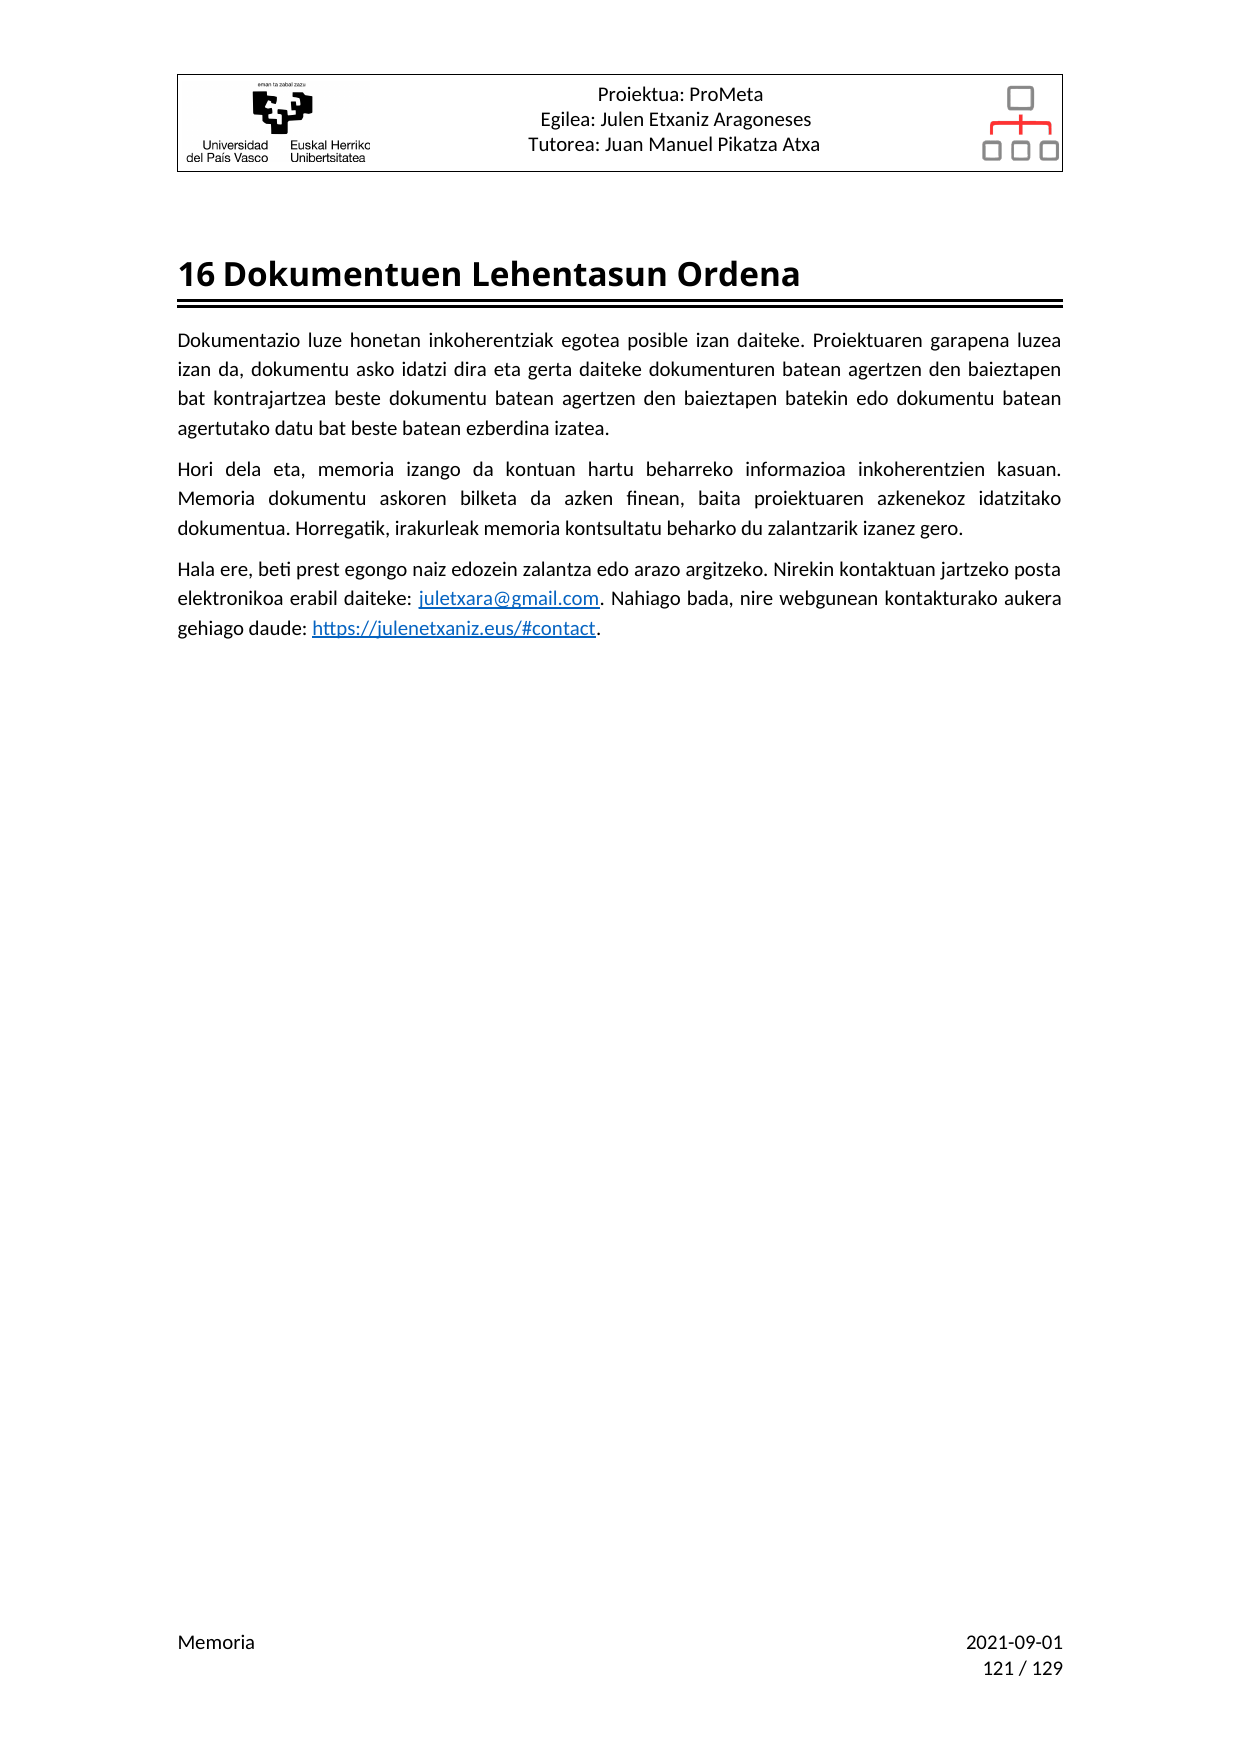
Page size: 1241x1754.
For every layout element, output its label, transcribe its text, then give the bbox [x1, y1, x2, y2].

text Dokumentazio luze honetan inkoherentziak egotea posible izan daiteke. Proiektuaren garapena luzea izan da, dokumentu asko idatzi dira eta gerta daiteke dokumenturen batean agertzen den baieztapen bat kontrajartzea beste dokumentu batean agertzen den baieztapen batekin edo dokumentu batean agertutako datu bat beste batean ezberdina izatea. [177, 327, 1063, 440]
subtitle Dokumentuen Lehentasun Ordena [177, 251, 1063, 299]
text Hala ere, beti prest egongo naiz edozein zalantza edo arazo argitzeko. Nirekin kontaktuan jartzeko posta elektronikoa erabil daiteke: juletxara@gmail.com. Nahiago bada, nire webgunean kontakturako aukera gehiago daude: https://julenetxaniz.eus/#contact. [177, 556, 1063, 640]
text Hori dela eta, memoria izango da kontuan hartu beharreko informazioa inkoherentzien kasuan. Memoria dokumentu askoren bilketa da azken finean, baita proiektuaren azkenekoz idatzitako dokumentua. Horregatik, irakurleak memoria kontsultatu beharko du zalantzarik izanez gero. [177, 456, 1063, 540]
picture [978, 80, 1060, 162]
picture [182, 81, 370, 162]
